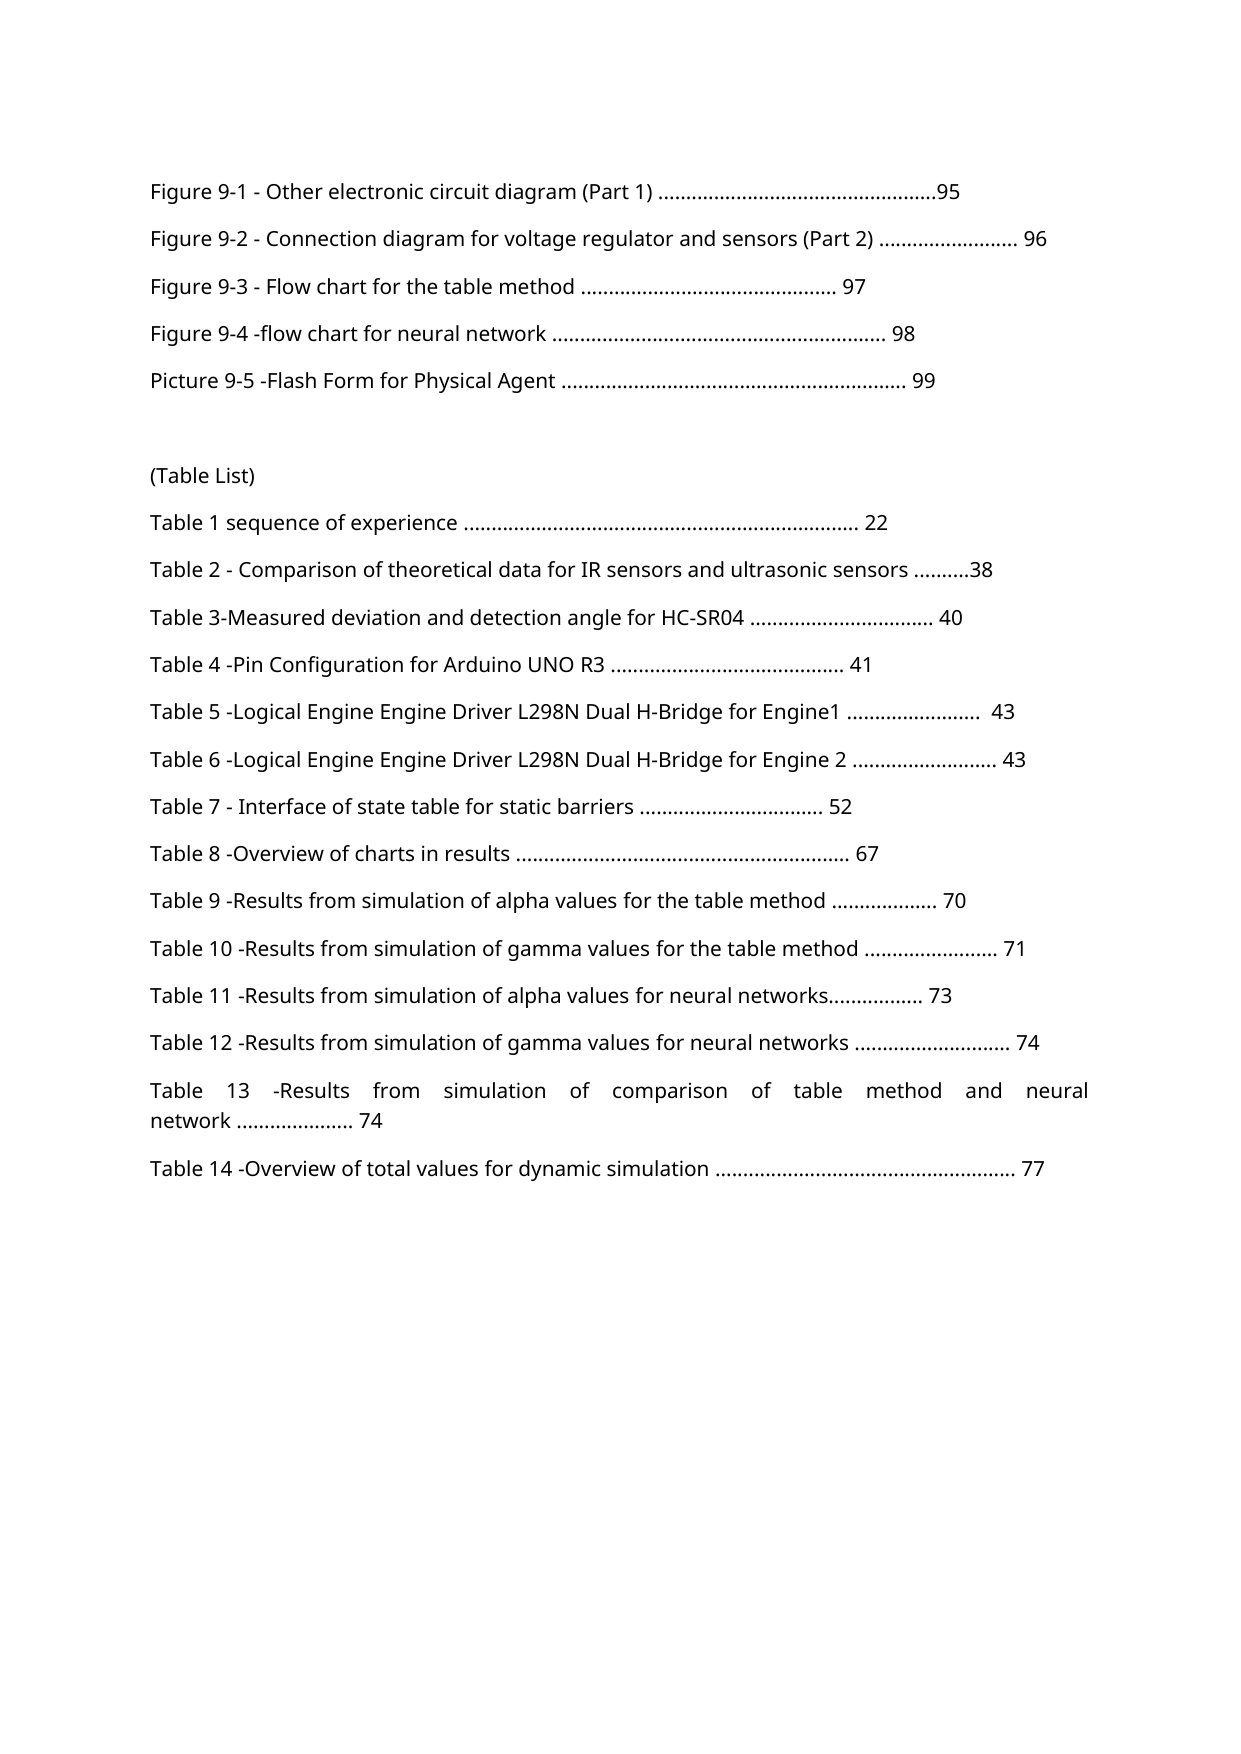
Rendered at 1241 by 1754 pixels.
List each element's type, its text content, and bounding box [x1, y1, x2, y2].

text Table 12 -Results from simulation of gamma values ​​for neural networks ............................ 74 [150, 1028, 1090, 1057]
text Figure 9-1 - Other electronic circuit diagram (Part 1) ..................................................95 [150, 177, 1090, 206]
text Table 6 -Logical Engine Engine Driver L298N Dual H-Bridge for Engine 2 .......................... 43 [150, 745, 1090, 773]
text Figure 9-3 - Flow chart for the table method .............................................. 97 [150, 272, 1090, 300]
text Table 14 -Overview of total values ​​for dynamic simulation ...................................................... 77 [150, 1154, 1090, 1182]
text Picture 9-5 -Flash Form for Physical Agent .............................................................. 99 [150, 366, 1090, 395]
text Table 1 sequence of experience ....................................................................... 22 [150, 508, 1090, 537]
text Table 11 -Results from simulation of alpha values ​​for neural networks................. 73 [150, 981, 1090, 1009]
text Table 13 -Results from simulation of comparison of table method and neural network ..................... 74 [150, 1076, 1090, 1135]
text Table 5 -Logical Engine Engine Driver L298N Dual H-Bridge for Engine1 ........................ 43 [150, 697, 1090, 726]
text Table 2 - Comparison of theoretical data for IR sensors and ultrasonic sensors ..........38 [150, 556, 1090, 584]
text Figure 9-2 - Connection diagram for voltage regulator and sensors (Part 2) ......................... 96 [150, 224, 1090, 253]
text Table 7 - Interface of state table for static barriers ................................. 52 [150, 792, 1090, 820]
text Table 3-Measured deviation and detection angle for HC-SR04 ................................. 40 [150, 603, 1090, 631]
text Table 10 -Results from simulation of gamma values ​​for the table method ........................ 71 [150, 934, 1090, 962]
text Table 4 -Pin Configuration for Arduino UNO R3 .......................................... 41 [150, 650, 1090, 678]
text (Table List) [150, 461, 1090, 489]
text Table 8 -Overview of charts in results ............................................................ 67 [150, 839, 1090, 868]
text Table 9 -Results from simulation of alpha values ​​for the table method ................... 70 [150, 887, 1090, 915]
text Figure 9-4 -flow chart for neural network ............................................................ 98 [150, 319, 1090, 347]
